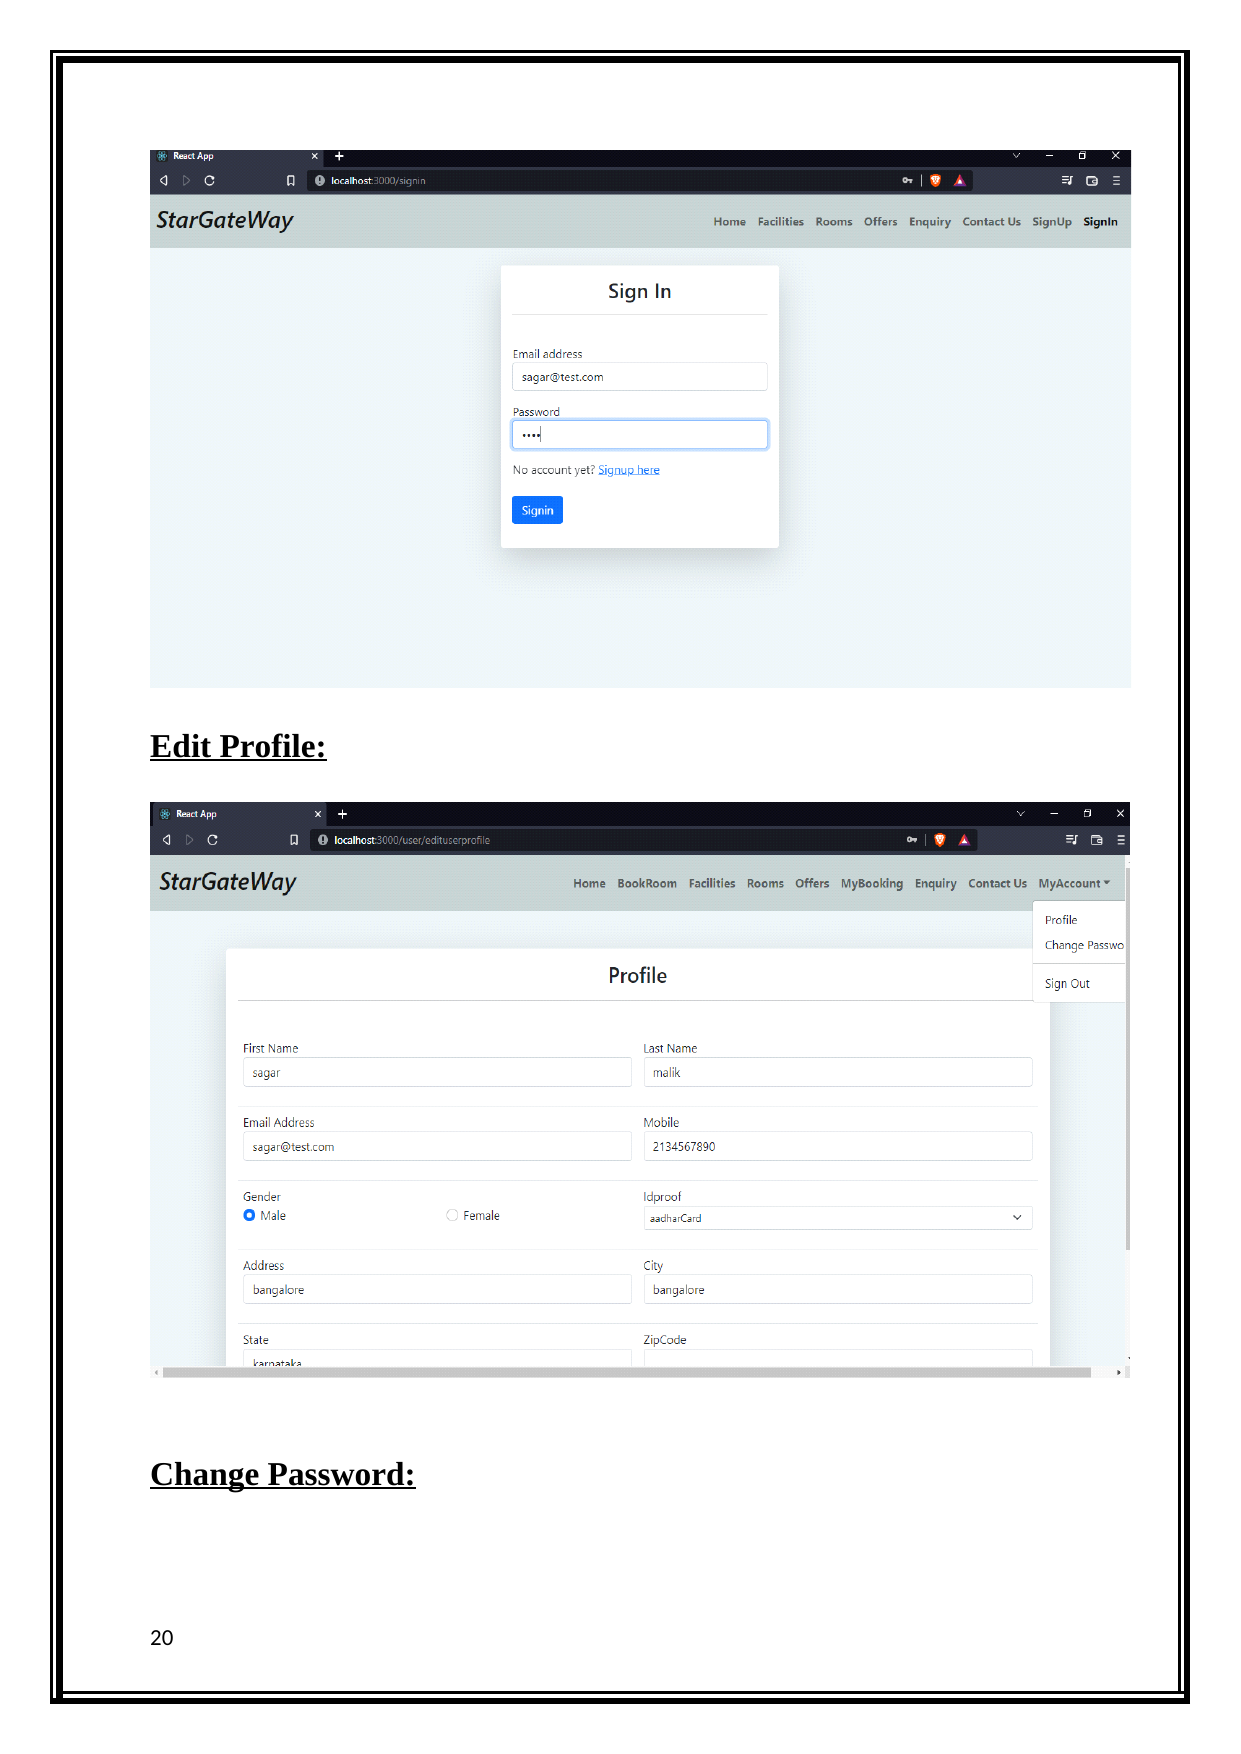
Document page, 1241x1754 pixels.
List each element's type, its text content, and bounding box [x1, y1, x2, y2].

picture [150, 150, 1132, 688]
picture [150, 802, 1130, 1378]
text Edit Profile: [150, 726, 1068, 764]
text Change Password: [150, 1454, 1068, 1492]
